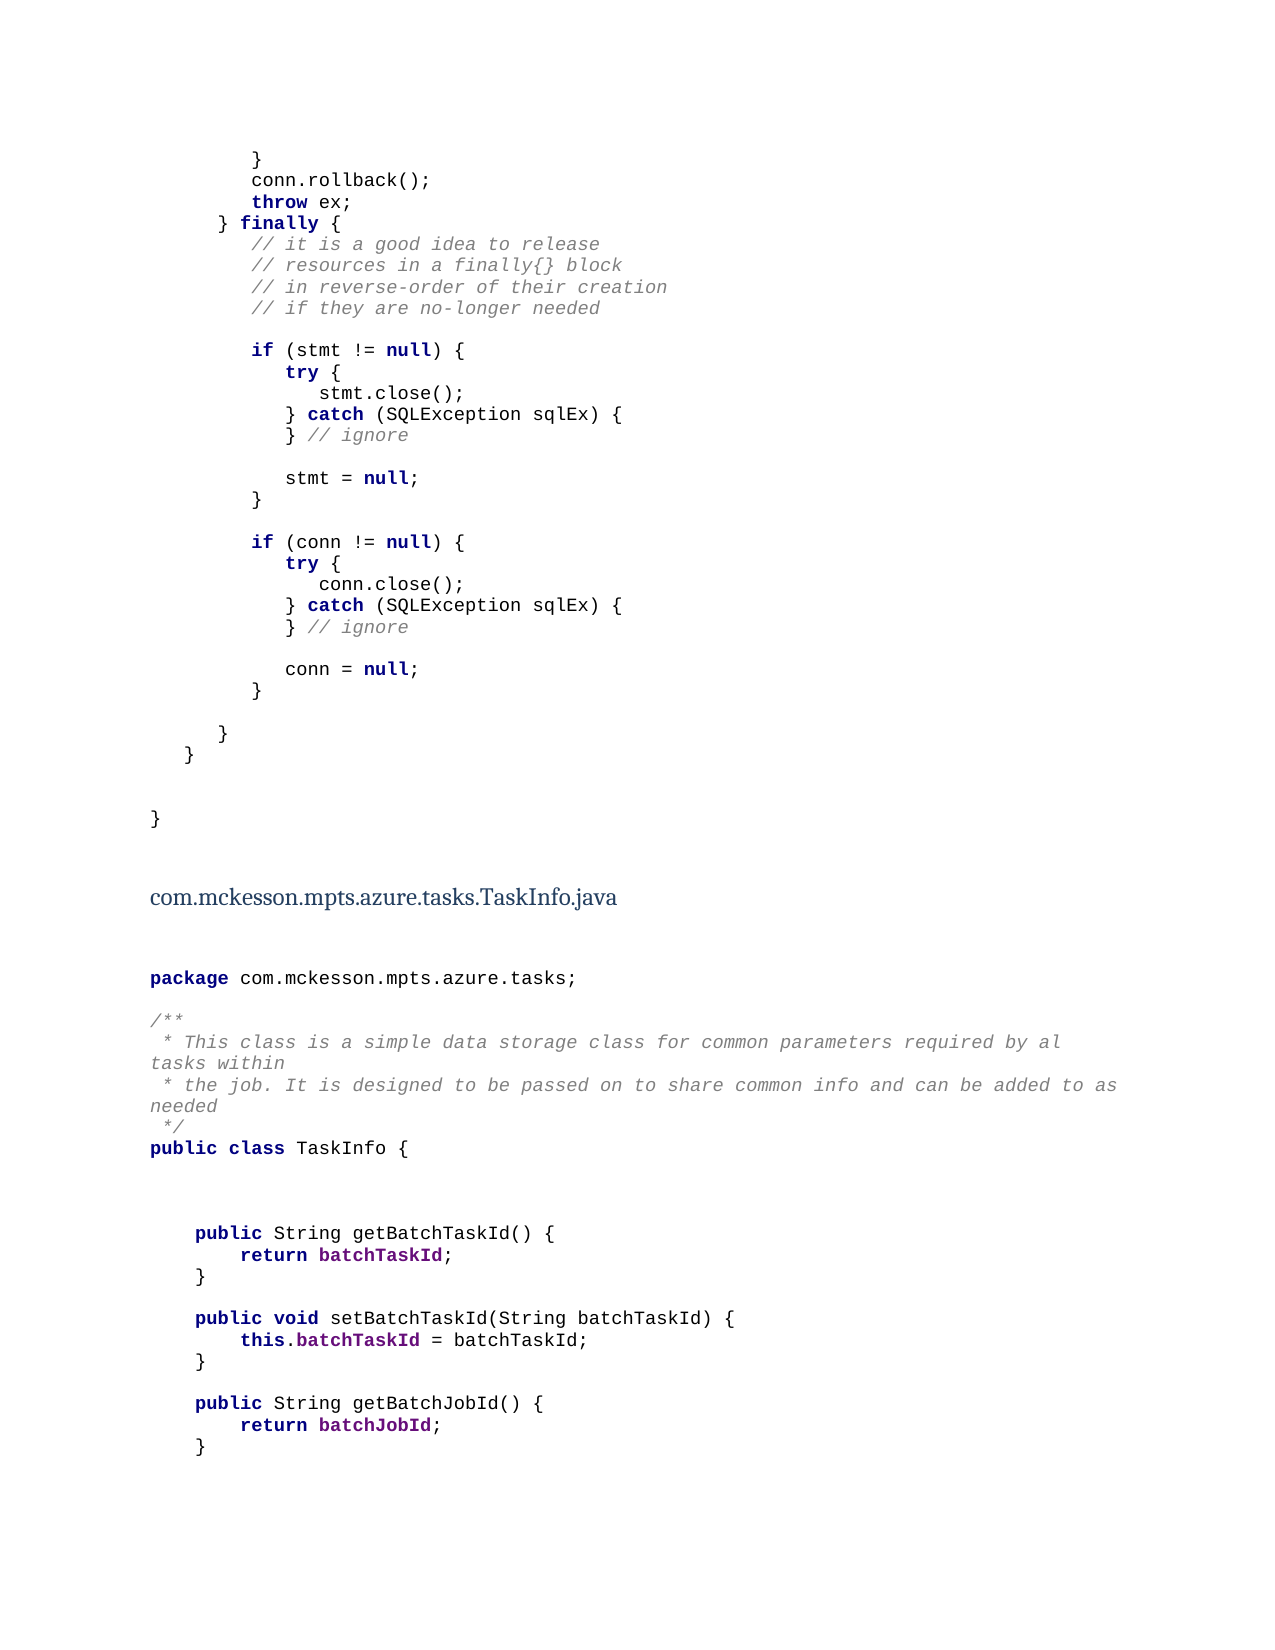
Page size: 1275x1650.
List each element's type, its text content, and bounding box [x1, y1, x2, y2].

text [150, 150, 1125, 830]
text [150, 969, 1125, 1479]
subtitle com.mckesson.mpts.azure.tasks.TaskInfo.java [150, 883, 1125, 912]
